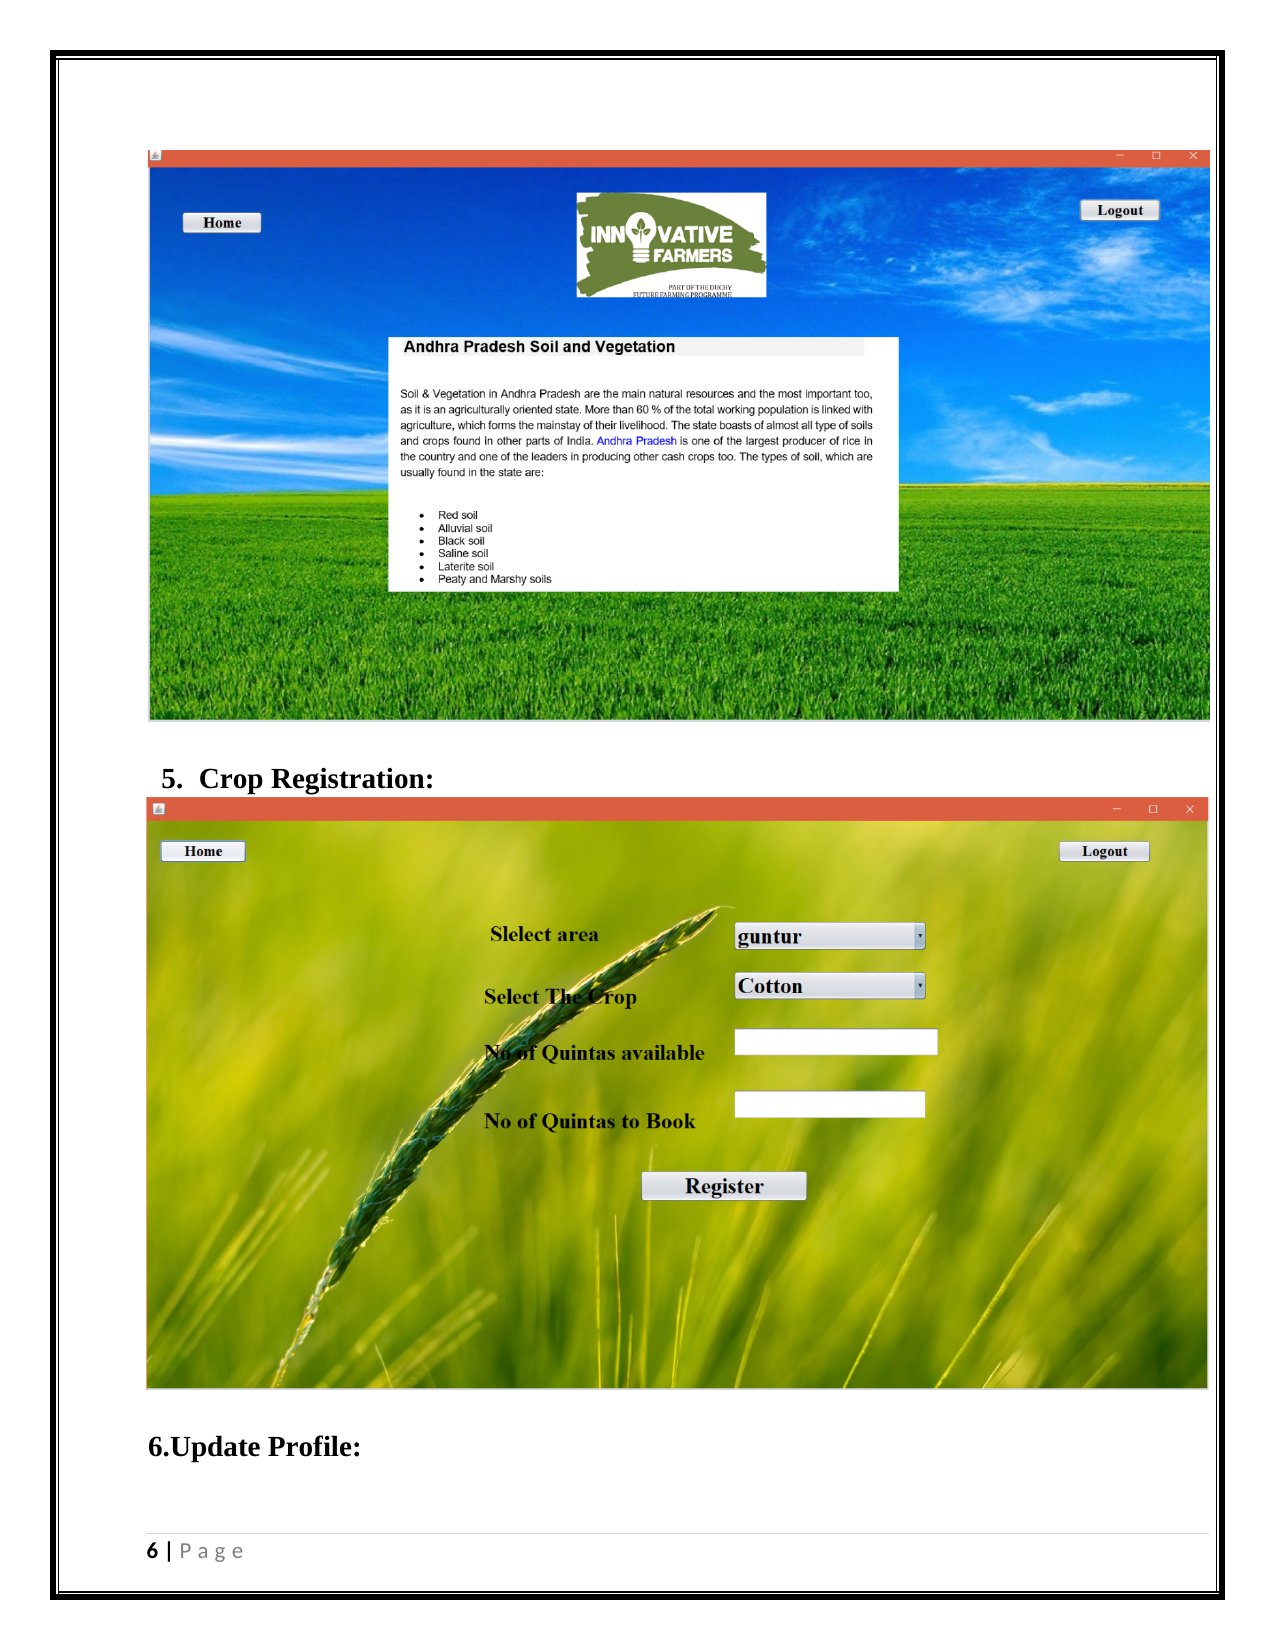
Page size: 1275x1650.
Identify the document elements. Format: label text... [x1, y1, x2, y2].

text 6.Update Profile: [148, 1429, 1209, 1462]
list Crop Registration: [161, 761, 1209, 794]
picture [146, 797, 1209, 1390]
picture [147, 150, 1210, 722]
